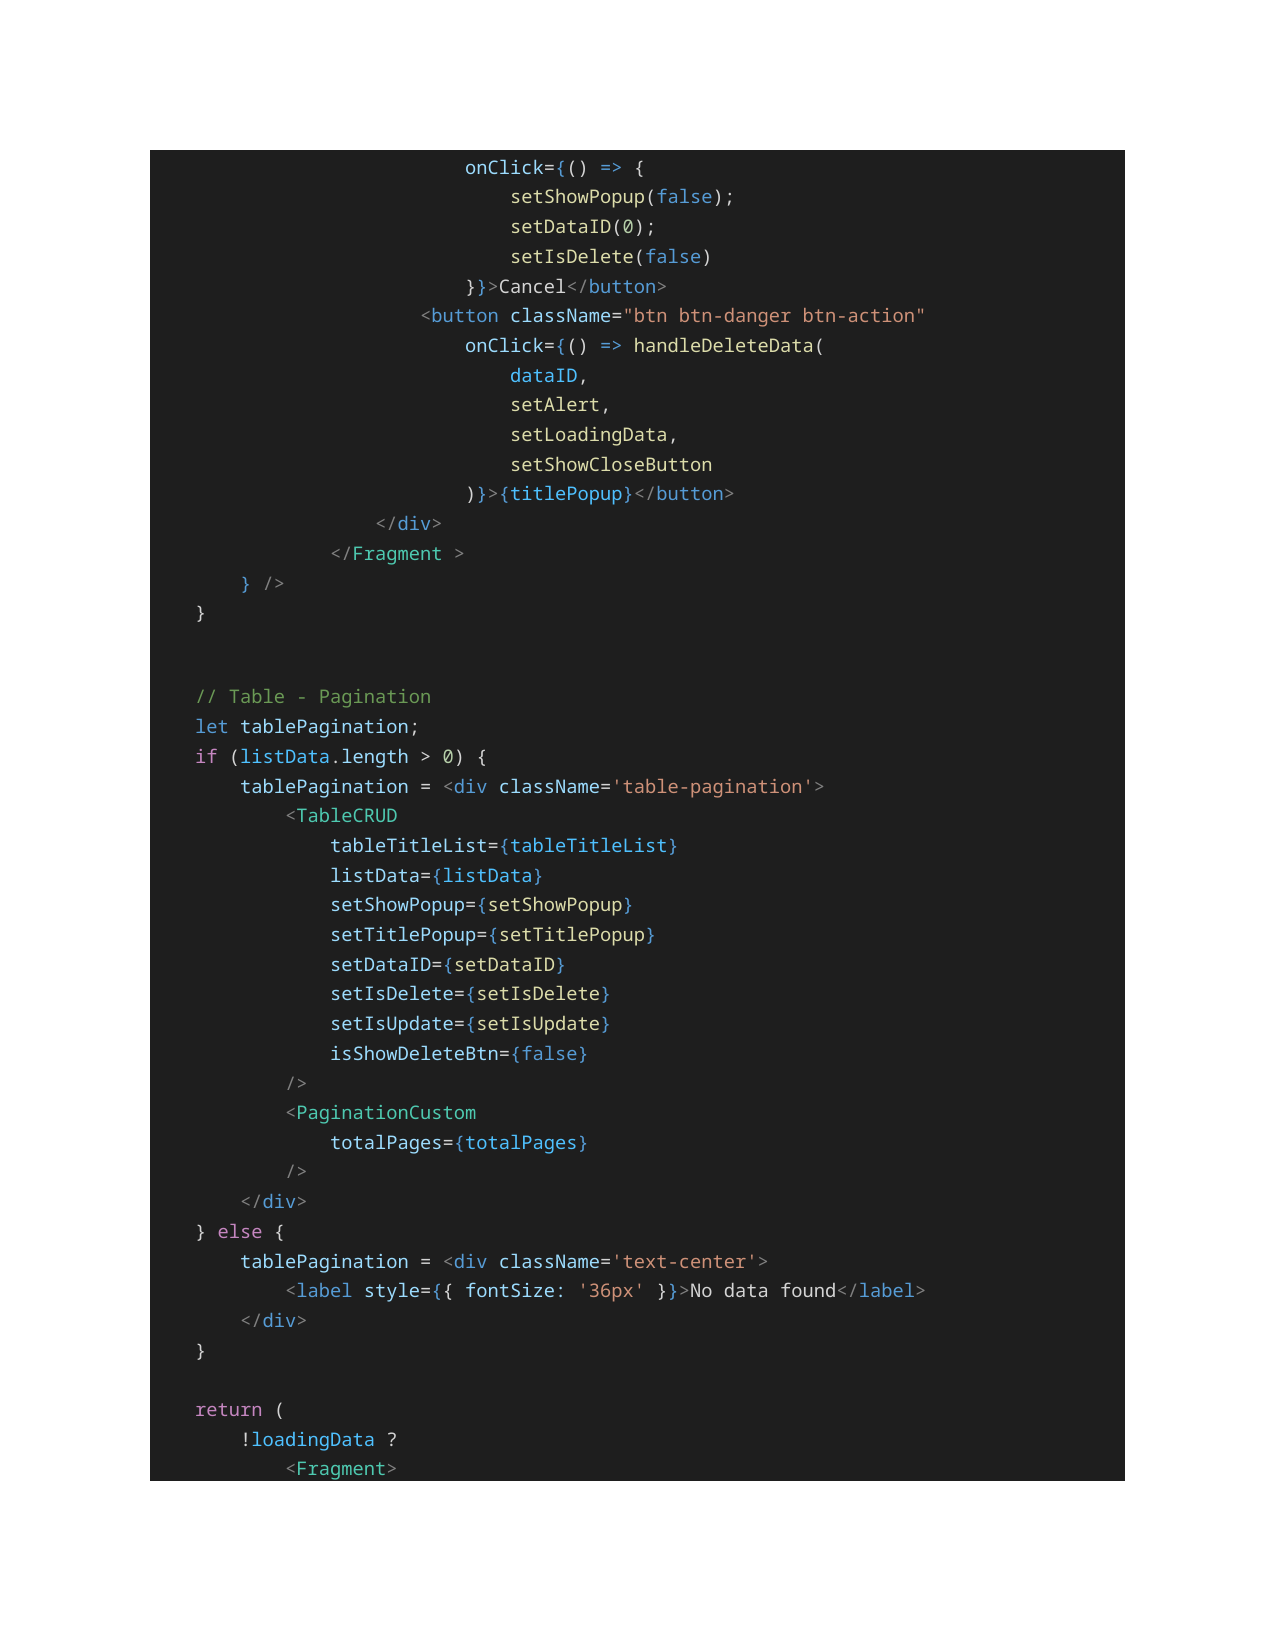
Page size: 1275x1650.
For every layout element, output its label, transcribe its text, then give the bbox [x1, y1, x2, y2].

text // Table - Pagination [150, 680, 1125, 709]
text </div> [150, 1184, 1125, 1214]
text tablePagination = <div className='text-center'> [150, 1244, 1125, 1273]
text <label style={{ fontSize: '36px' }}>No data found</label> [150, 1273, 1125, 1303]
text setTitlePopup={setTitlePopup} [150, 917, 1125, 947]
text onClick={() => { [150, 150, 1125, 180]
text } else { [150, 1214, 1125, 1244]
text setShowPopup(false); [150, 180, 1125, 209]
text </div> [150, 1303, 1125, 1333]
text isShowDeleteBtn={false} [150, 1036, 1125, 1066]
text return ( [150, 1392, 1125, 1422]
text } [150, 1333, 1125, 1362]
text tablePagination = <div className='table-pagination'> [150, 769, 1125, 798]
text setIsDelete(false) [150, 239, 1125, 269]
text setShowPopup={setShowPopup} [150, 887, 1125, 917]
text )}>{titlePopup}</button> [150, 477, 1125, 506]
text }}>Cancel</button> [150, 269, 1125, 298]
text </Fragment > [150, 536, 1125, 566]
text /> [150, 1066, 1125, 1095]
text } [150, 595, 1125, 625]
text setAlert, [150, 387, 1125, 417]
text totalPages={totalPages} [150, 1125, 1125, 1155]
text if (listData.length > 0) { [150, 739, 1125, 769]
text <Fragment> [150, 1452, 1125, 1481]
text </div> [150, 506, 1125, 536]
text let tablePagination; [150, 709, 1125, 739]
text !loadingData ? [150, 1422, 1125, 1452]
text <button className="btn btn-danger btn-action" [150, 298, 1125, 328]
text listData={listData} [150, 858, 1125, 887]
text dataID, [150, 358, 1125, 387]
text } /> [150, 566, 1125, 595]
text setIsDelete={setIsDelete} [150, 977, 1125, 1006]
text /> [150, 1155, 1125, 1184]
text setDataID={setDataID} [150, 947, 1125, 977]
text setShowCloseButton [150, 447, 1125, 477]
text setIsUpdate={setIsUpdate} [150, 1006, 1125, 1036]
text <TableCRUD [150, 798, 1125, 828]
text <PaginationCustom [150, 1095, 1125, 1125]
text tableTitleList={tableTitleList} [150, 828, 1125, 858]
text setLoadingData, [150, 417, 1125, 447]
text setDataID(0); [150, 209, 1125, 239]
text onClick={() => handleDeleteData( [150, 328, 1125, 358]
